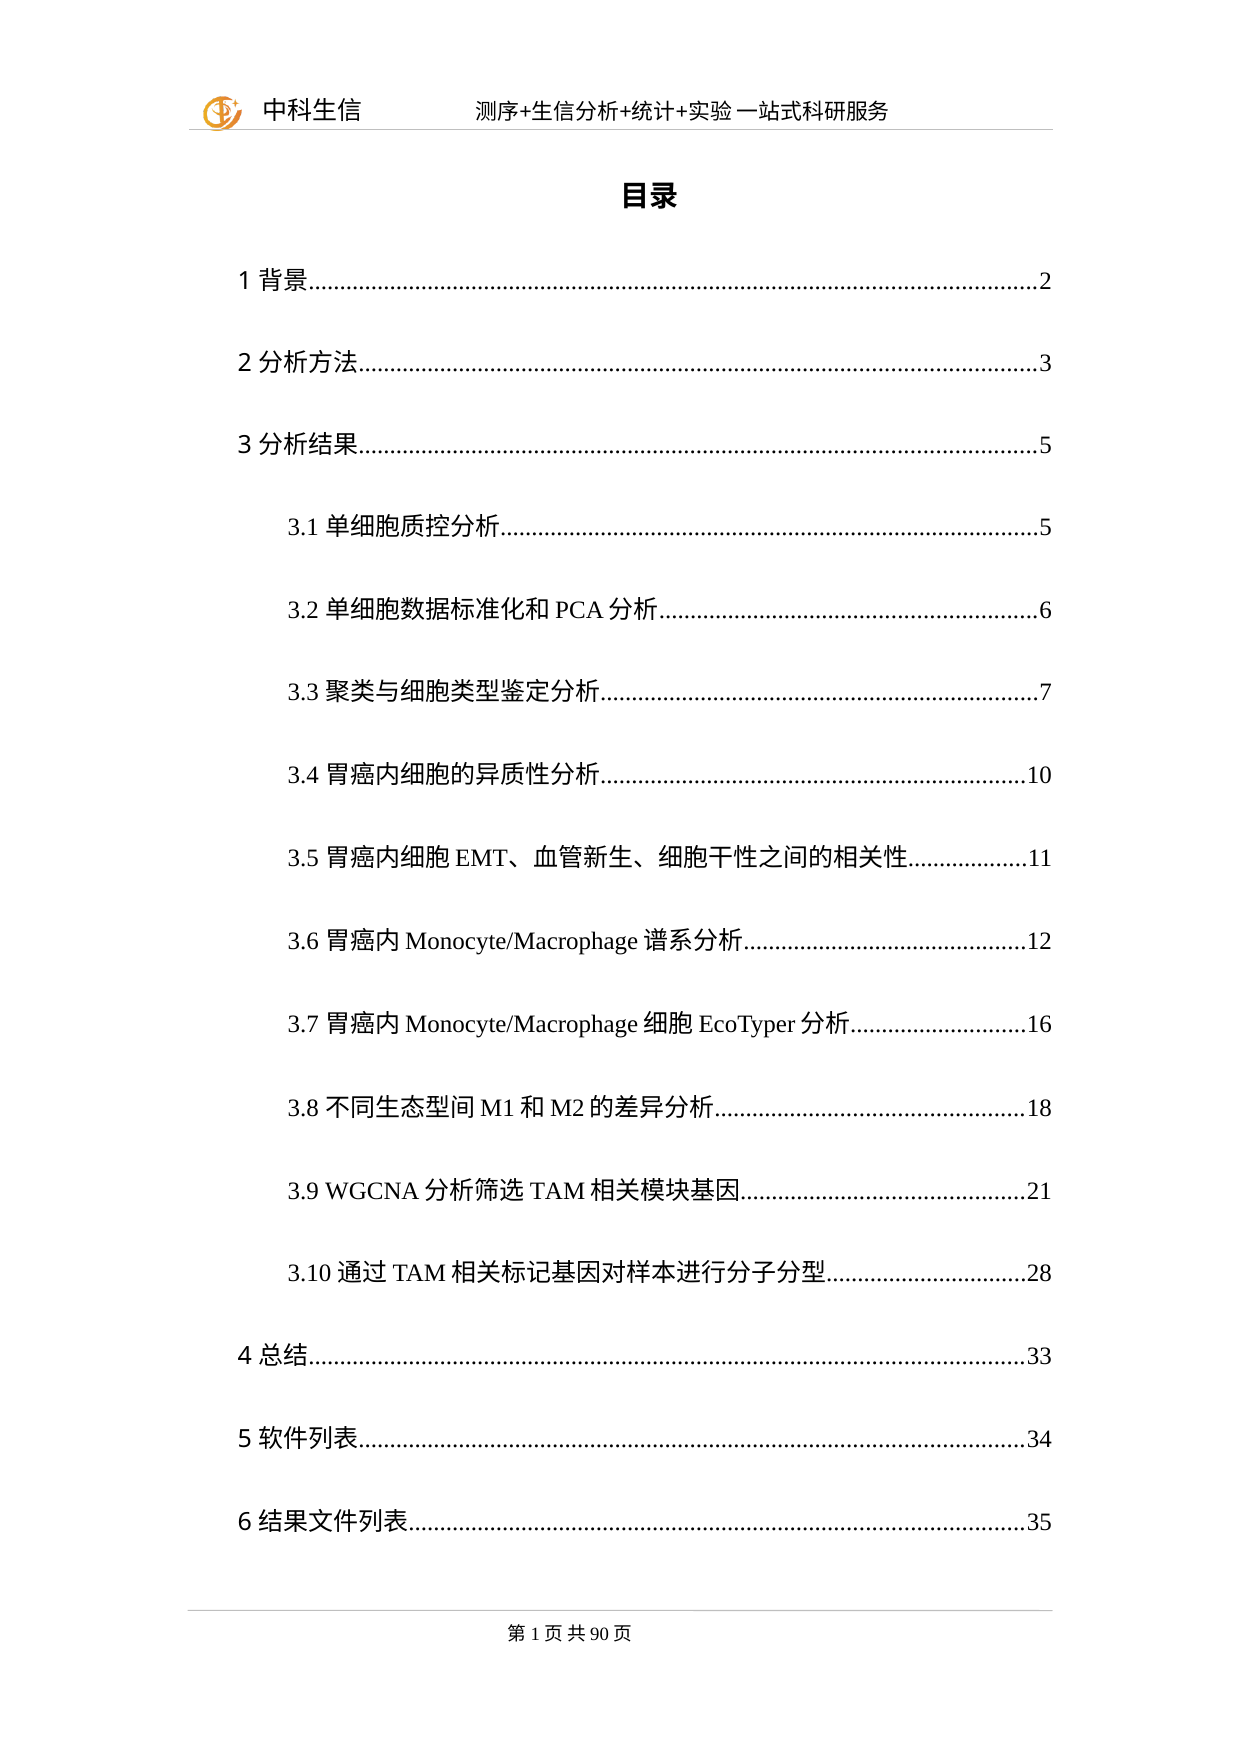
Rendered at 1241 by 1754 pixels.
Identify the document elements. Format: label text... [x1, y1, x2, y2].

text 3 分析结果 5 [187, 411, 1053, 476]
text 3.1 单细胞质控分析 5 [237, 493, 1053, 558]
text 3.10 通过TAM相关标记基因对样本进行分子分型 28 [237, 1239, 1053, 1304]
text 1 背景 2 [187, 247, 1053, 312]
text 5 软件列表 34 [187, 1404, 1053, 1469]
text 3.5 胃癌内细胞EMT、血管新生、细胞干性之间的相关性 11 [237, 823, 1053, 888]
text 2 分析方法 3 [187, 329, 1053, 394]
text 3.8 不同生态型间M1和M2的差异分析 18 [237, 1073, 1053, 1138]
text 4 总结 33 [187, 1321, 1053, 1386]
text 3.7 胃癌内Monocyte/Macrophage细胞EcoTyper分析 16 [237, 989, 1053, 1054]
picture [201, 94, 244, 129]
text 6 结果文件列表 35 [187, 1487, 1053, 1552]
text 目录 [187, 162, 1053, 227]
text 3.4 胃癌内细胞的异质性分析 10 [237, 740, 1053, 805]
text 3.6 胃癌内Monocyte/Macrophage谱系分析 12 [237, 906, 1053, 971]
text 3.3 聚类与细胞类型鉴定分析 7 [237, 658, 1053, 723]
text 3.2 单细胞数据标准化和PCA分析 6 [237, 575, 1053, 640]
text 3.9 WGCNA分析筛选TAM相关模块基因 21 [237, 1156, 1053, 1221]
